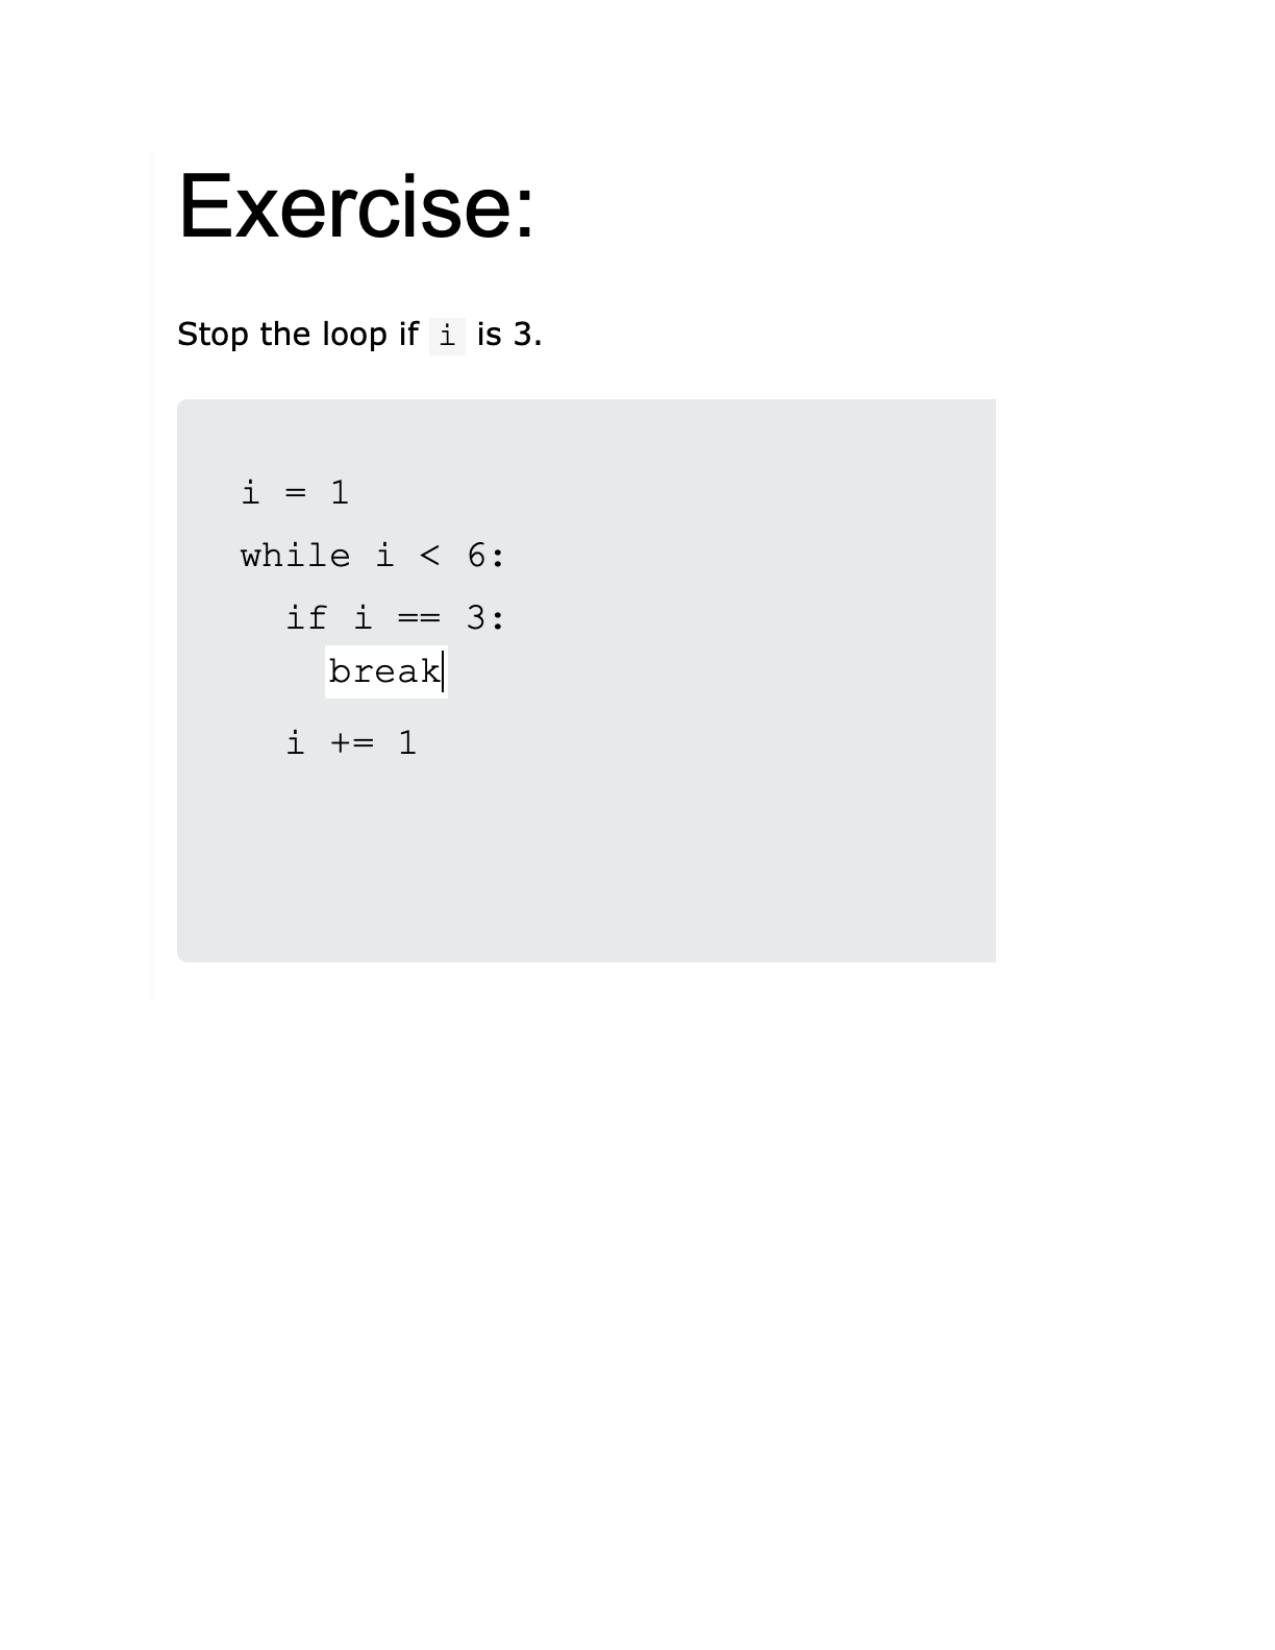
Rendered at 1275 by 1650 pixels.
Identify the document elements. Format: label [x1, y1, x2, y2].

picture [150, 150, 996, 1002]
